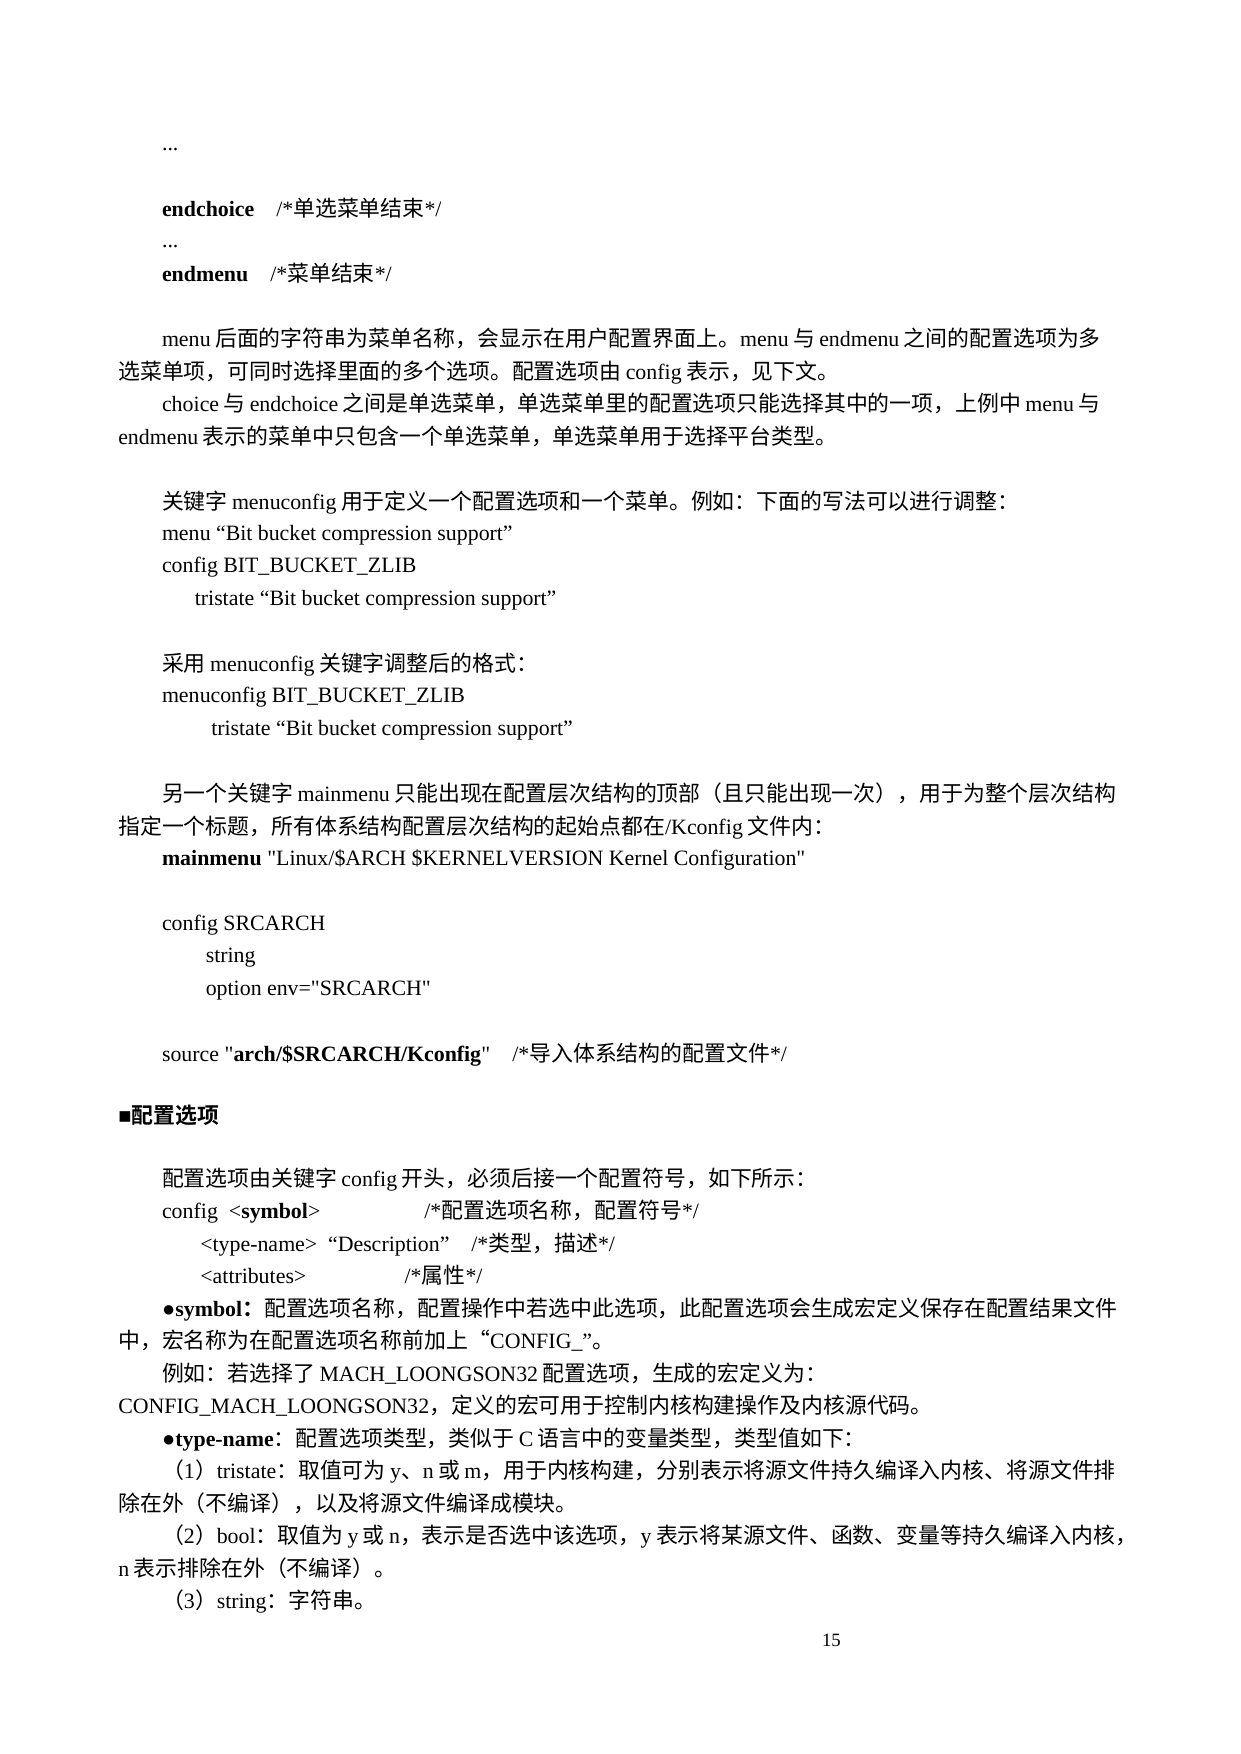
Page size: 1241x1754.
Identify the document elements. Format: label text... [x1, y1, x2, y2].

text <type-name> “Description” /*类型，描述*/ [118, 1225, 1122, 1258]
text source "arch/$SRCARCH/Kconfig" /*导入体系结构的配置文件*/ [118, 1036, 1122, 1068]
text 配置选项由关键字config开头，必须后接一个配置符号，如下所示： [118, 1160, 1122, 1193]
list string：字符串。 [118, 1583, 1122, 1615]
text tristate “Bit bucket compression support” [118, 581, 1122, 613]
text 采用menuconfig关键字调整后的格式： [118, 646, 1122, 678]
text option env="SRCARCH" [118, 971, 1122, 1003]
text choice与endchoice之间是单选菜单，单选菜单里的配置选项只能选择其中的一项，上例中menu与endmenu表示的菜单中只包含一个单选菜单，单选菜单用于选择平台类型。 [118, 386, 1122, 451]
text tristate “Bit bucket compression support” [118, 711, 1122, 743]
text ... [118, 223, 1122, 256]
text ... [118, 126, 1122, 158]
text config BIT_BUCKET_ZLIB [118, 548, 1122, 581]
text menu “Bit bucket compression support” [118, 516, 1122, 548]
text config SRCARCH [118, 906, 1122, 938]
text endchoice /*单选菜单结束*/ [118, 191, 1122, 223]
subtitle ■配置选项 [118, 1098, 1122, 1130]
list tristate：取值可为y、n或m，用于内核构建，分别表示将源文件持久编译入内核、将源文件排除在外（不编译），以及将源文件编译成模块。 [118, 1453, 1122, 1518]
text <attributes> /*属性*/ [118, 1258, 1122, 1290]
text string [118, 938, 1122, 971]
text ●symbol：配置选项名称，配置操作中若选中此选项，此配置选项会生成宏定义保存在配置结果文件中，宏名称为在配置选项名称前加上“CONFIG_”。 [118, 1290, 1122, 1355]
text config <symbol> /*配置选项名称，配置符号*/ [118, 1193, 1122, 1225]
text 另一个关键字mainmenu只能出现在配置层次结构的顶部（且只能出现一次），用于为整个层次结构指定一个标题，所有体系结构配置层次结构的起始点都在/Kconfig文件内： [118, 776, 1122, 841]
text menuconfig BIT_BUCKET_ZLIB [118, 678, 1122, 711]
text 关键字menuconfig用于定义一个配置选项和一个菜单。例如：下面的写法可以进行调整： [118, 483, 1122, 516]
text 例如：若选择了MACH_LOONGSON32配置选项，生成的宏定义为：CONFIG_MACH_LOONGSON32，定义的宏可用于控制内核构建操作及内核源代码。 [118, 1355, 1122, 1420]
text menu后面的字符串为菜单名称，会显示在用户配置界面上。menu与endmenu之间的配置选项为多选菜单项，可同时选择里面的多个选项。配置选项由config表示，见下文。 [118, 321, 1122, 386]
list bool：取值为y或n，表示是否选中该选项，y表示将某源文件、函数、变量等持久编译入内核，n表示排除在外（不编译）。 [118, 1518, 1122, 1583]
text mainmenu "Linux/$ARCH $KERNELVERSION Kernel Configuration" [118, 841, 1122, 873]
text endmenu /*菜单结束*/ [118, 256, 1122, 288]
text ●type-name：配置选项类型，类似于C语言中的变量类型，类型值如下： [118, 1420, 1122, 1453]
